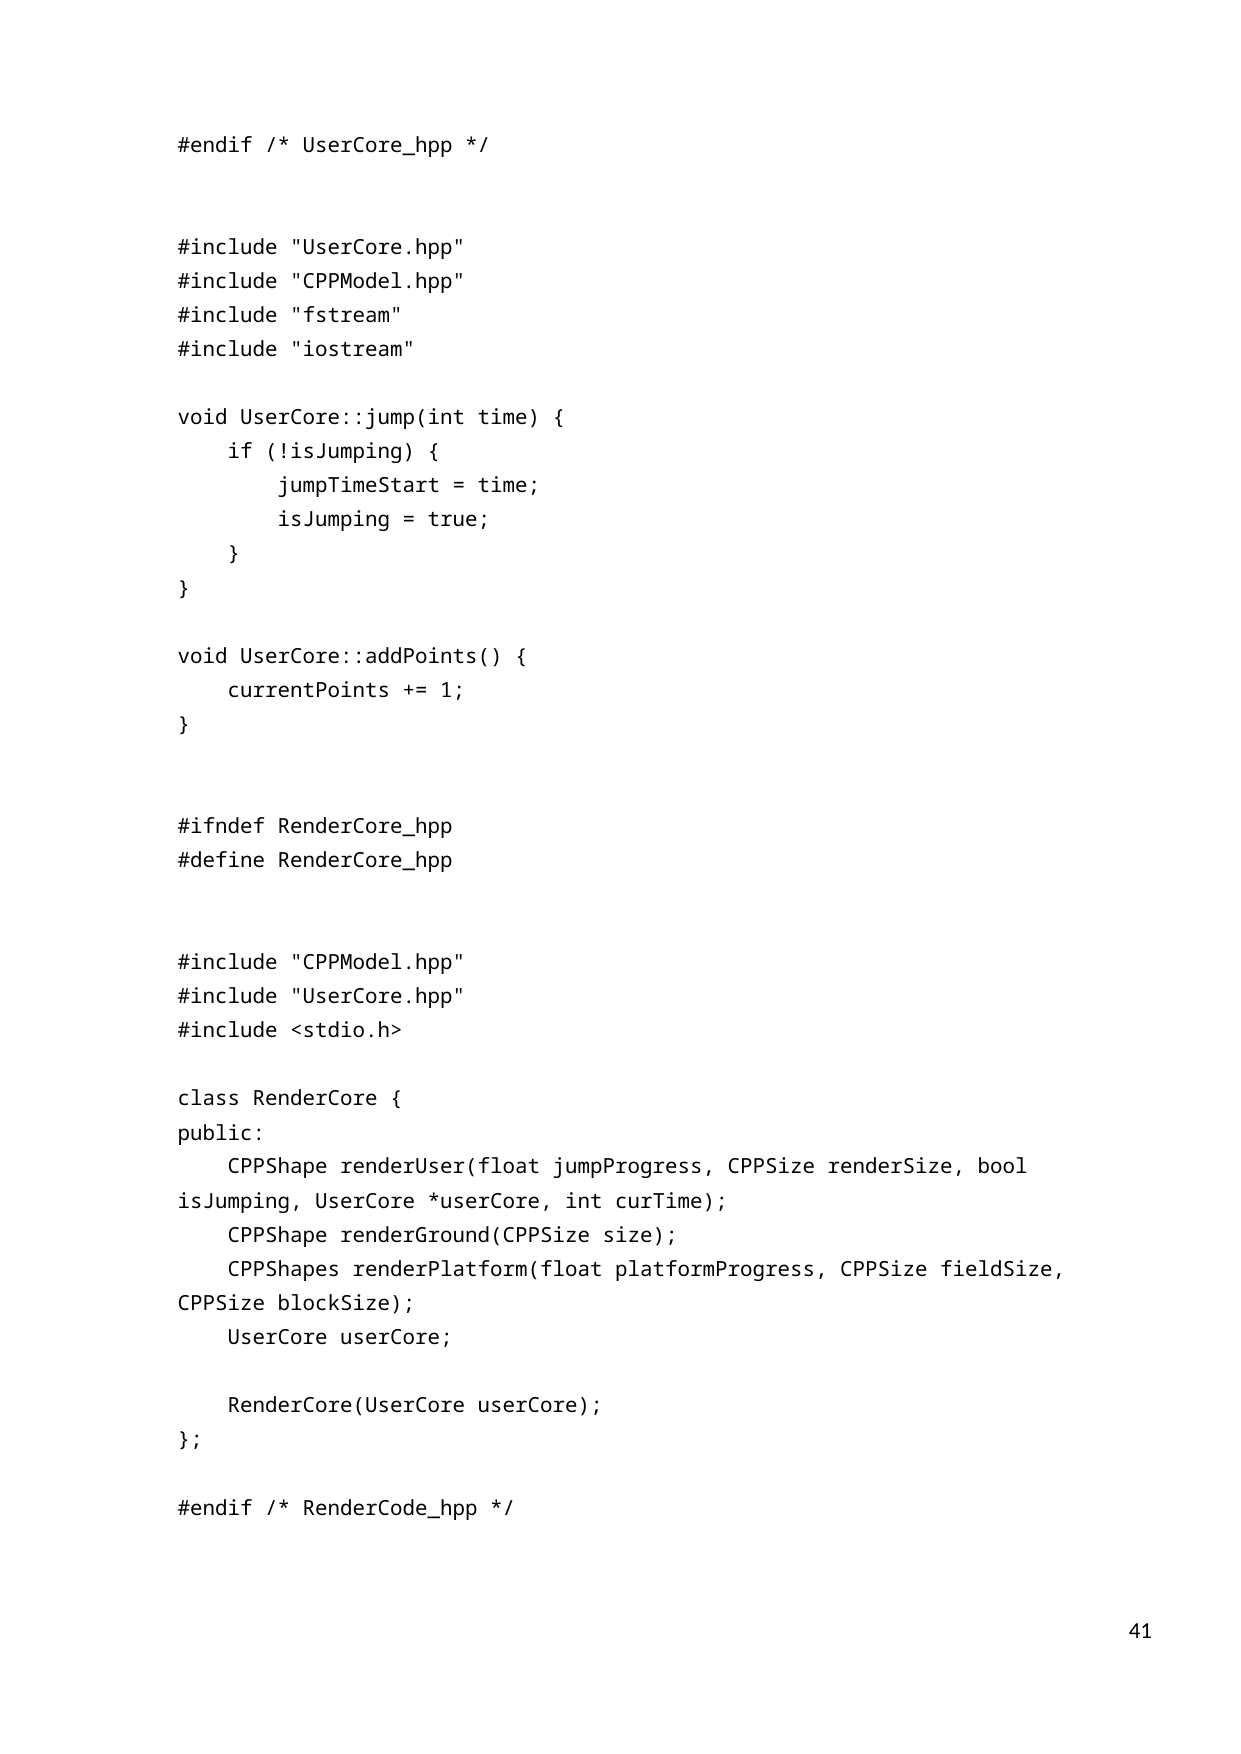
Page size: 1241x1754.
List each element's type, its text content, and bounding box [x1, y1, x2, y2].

text #include "CPPModel.hpp" [177, 266, 1152, 294]
text #ifndef RenderCore_hpp [177, 811, 1152, 839]
text void UserCore::addPoints() { [177, 641, 1152, 669]
text CPPShapes renderPlatform(float platformProgress, CPPSize fieldSize, CPPSize blockSize); [177, 1254, 1152, 1316]
text #define RenderCore_hpp [177, 845, 1152, 873]
text } [177, 709, 1152, 737]
text RenderCore(UserCore userCore); [177, 1391, 1152, 1419]
text #endif /* UserCore_hpp */ [177, 130, 1152, 158]
text isJumping = true; [177, 504, 1152, 533]
text public: [177, 1118, 1152, 1146]
text #endif /* RenderCode_hpp */ [177, 1493, 1152, 1521]
text #include "iostream" [177, 334, 1152, 363]
text #include "fstream" [177, 300, 1152, 328]
text #include "UserCore.hpp" [177, 981, 1152, 1010]
text #include "UserCore.hpp" [177, 232, 1152, 260]
text } [177, 573, 1152, 601]
text void UserCore::jump(int time) { [177, 402, 1152, 431]
text } [177, 538, 1152, 567]
text #include "CPPModel.hpp" [177, 947, 1152, 976]
text CPPShape renderUser(float jumpProgress, CPPSize renderSize, bool isJumping, UserCore *userCore, int curTime); [177, 1152, 1152, 1214]
text UserCore userCore; [177, 1322, 1152, 1350]
text CPPShape renderGround(CPPSize size); [177, 1220, 1152, 1248]
text }; [177, 1424, 1152, 1453]
text jumpTimeStart = time; [177, 470, 1152, 499]
text class RenderCore { [177, 1083, 1152, 1112]
text if (!isJumping) { [177, 436, 1152, 465]
text currentPoints += 1; [177, 675, 1152, 703]
text #include <stdio.h> [177, 1015, 1152, 1044]
